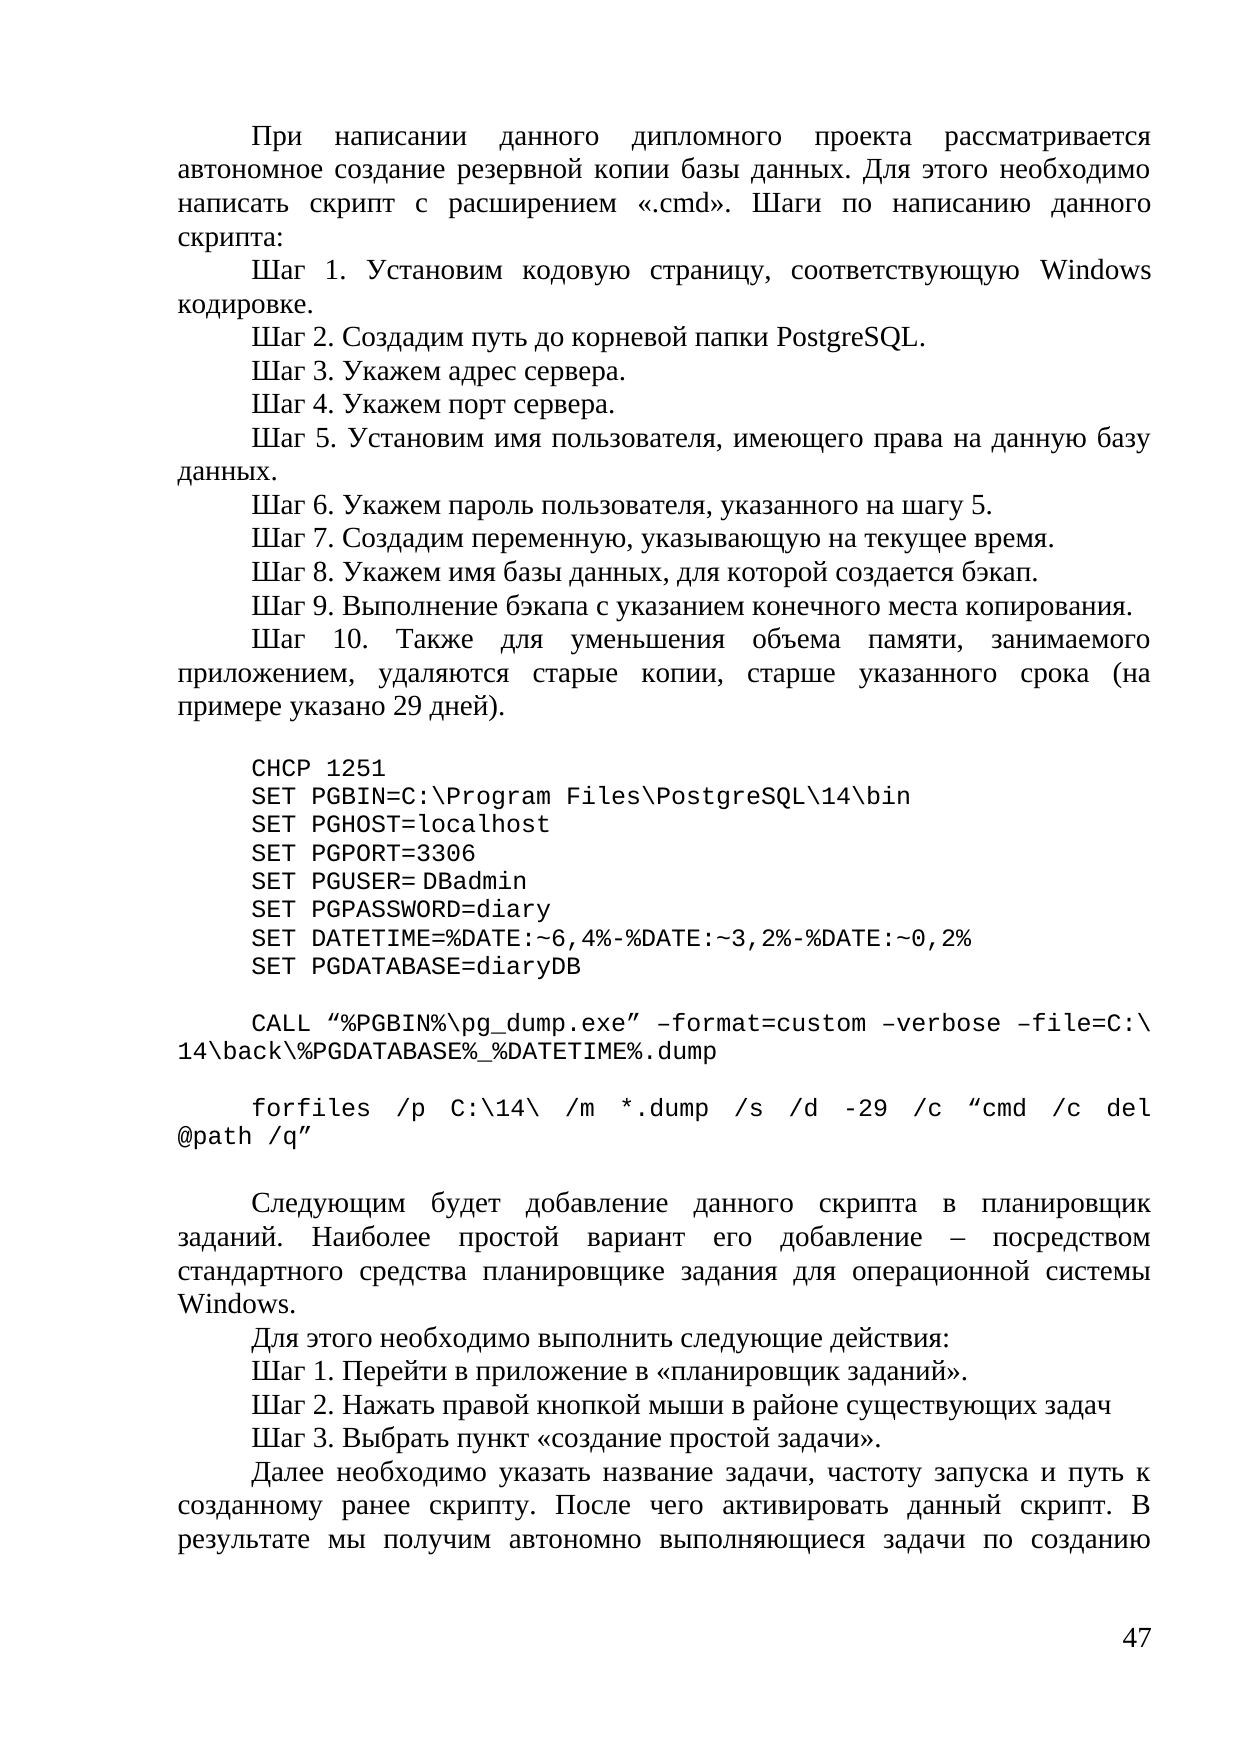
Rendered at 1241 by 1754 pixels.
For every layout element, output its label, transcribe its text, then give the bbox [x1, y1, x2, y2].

text SET DATETIME=%DATE:~6,4%-%DATE:~3,2%-%DATE:~0,2% [177, 925, 1152, 954]
text Шаг 3. Выбрать пункт «создание простой задачи». [177, 1420, 1152, 1454]
text Шаг 10. Также для уменьшения объема памяти, занимаемого приложением, удаляются старые копии, старше указанного срока (на примере указано 29 дней). [177, 621, 1152, 722]
text CALL “%PGBIN%\pg_dump.exe” –format=custom –verbose –file=C:\14\back\%PGDATABASE%_%DATETIME%.dump [177, 1010, 1152, 1067]
text Шаг 6. Укажем пароль пользователя, указанного на шагу 5. [177, 487, 1152, 521]
text При написании данного дипломного проекта рассматривается автономное создание резервной копии базы данных. Для этого необходимо написать скрипт с расширением «.cmd». Шаги по написанию данного скрипта: [177, 118, 1152, 252]
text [177, 1454, 1152, 1554]
text SET PGPASSWORD=diary [177, 897, 1152, 925]
text Шаг 2. Создадим путь до корневой папки PostgreSQL. [177, 319, 1152, 353]
text Шаг 3. Укажем адрес сервера. [177, 353, 1152, 386]
text SET PGBIN=C:\Program Files\PostgreSQL\14\bin [177, 784, 1152, 812]
text SET PGPORT=3306 [177, 840, 1152, 869]
text CHCP 1251 [177, 755, 1152, 784]
text Шаг 9. Выполнение бэкапа с указанием конечного места копирования. [177, 588, 1152, 621]
text Шаг 4. Укажем порт сервера. [177, 386, 1152, 420]
text SET PGUSER= DBadmin [177, 869, 1152, 897]
text Шаг 7. Создадим переменную, указывающую на текущее время. [177, 521, 1152, 554]
text Шаг 2. Нажать правой кнопкой мыши в районе существующих задач [177, 1387, 1152, 1420]
text SET PGHOST=localhost [177, 812, 1152, 840]
text Шаг 8. Укажем имя базы данных, для которой создается бэкап. [177, 554, 1152, 588]
text Шаг 1. Перейти в приложение в «планировщик заданий». [177, 1353, 1152, 1387]
text SET PGDATABASE=diaryDB [177, 954, 1152, 982]
text forfiles /p C:\14\ /m *.dump /s /d -29 /c “cmd /c del @path /q” [177, 1095, 1152, 1152]
text Шаг 5. Установим имя пользователя, имеющего права на данную базу данных. [177, 420, 1152, 487]
text Для этого необходимо выполнить следующие действия: [177, 1320, 1152, 1353]
text Следующим будет добавление данного скрипта в планировщик заданий. Наиболее простой вариант его добавление – посредством стандартного средства планировщике задания для операционной системы Windows. [177, 1186, 1152, 1320]
text Шаг 1. Установим кодовую страницу, соответствующую Windows кодировке. [177, 252, 1152, 319]
